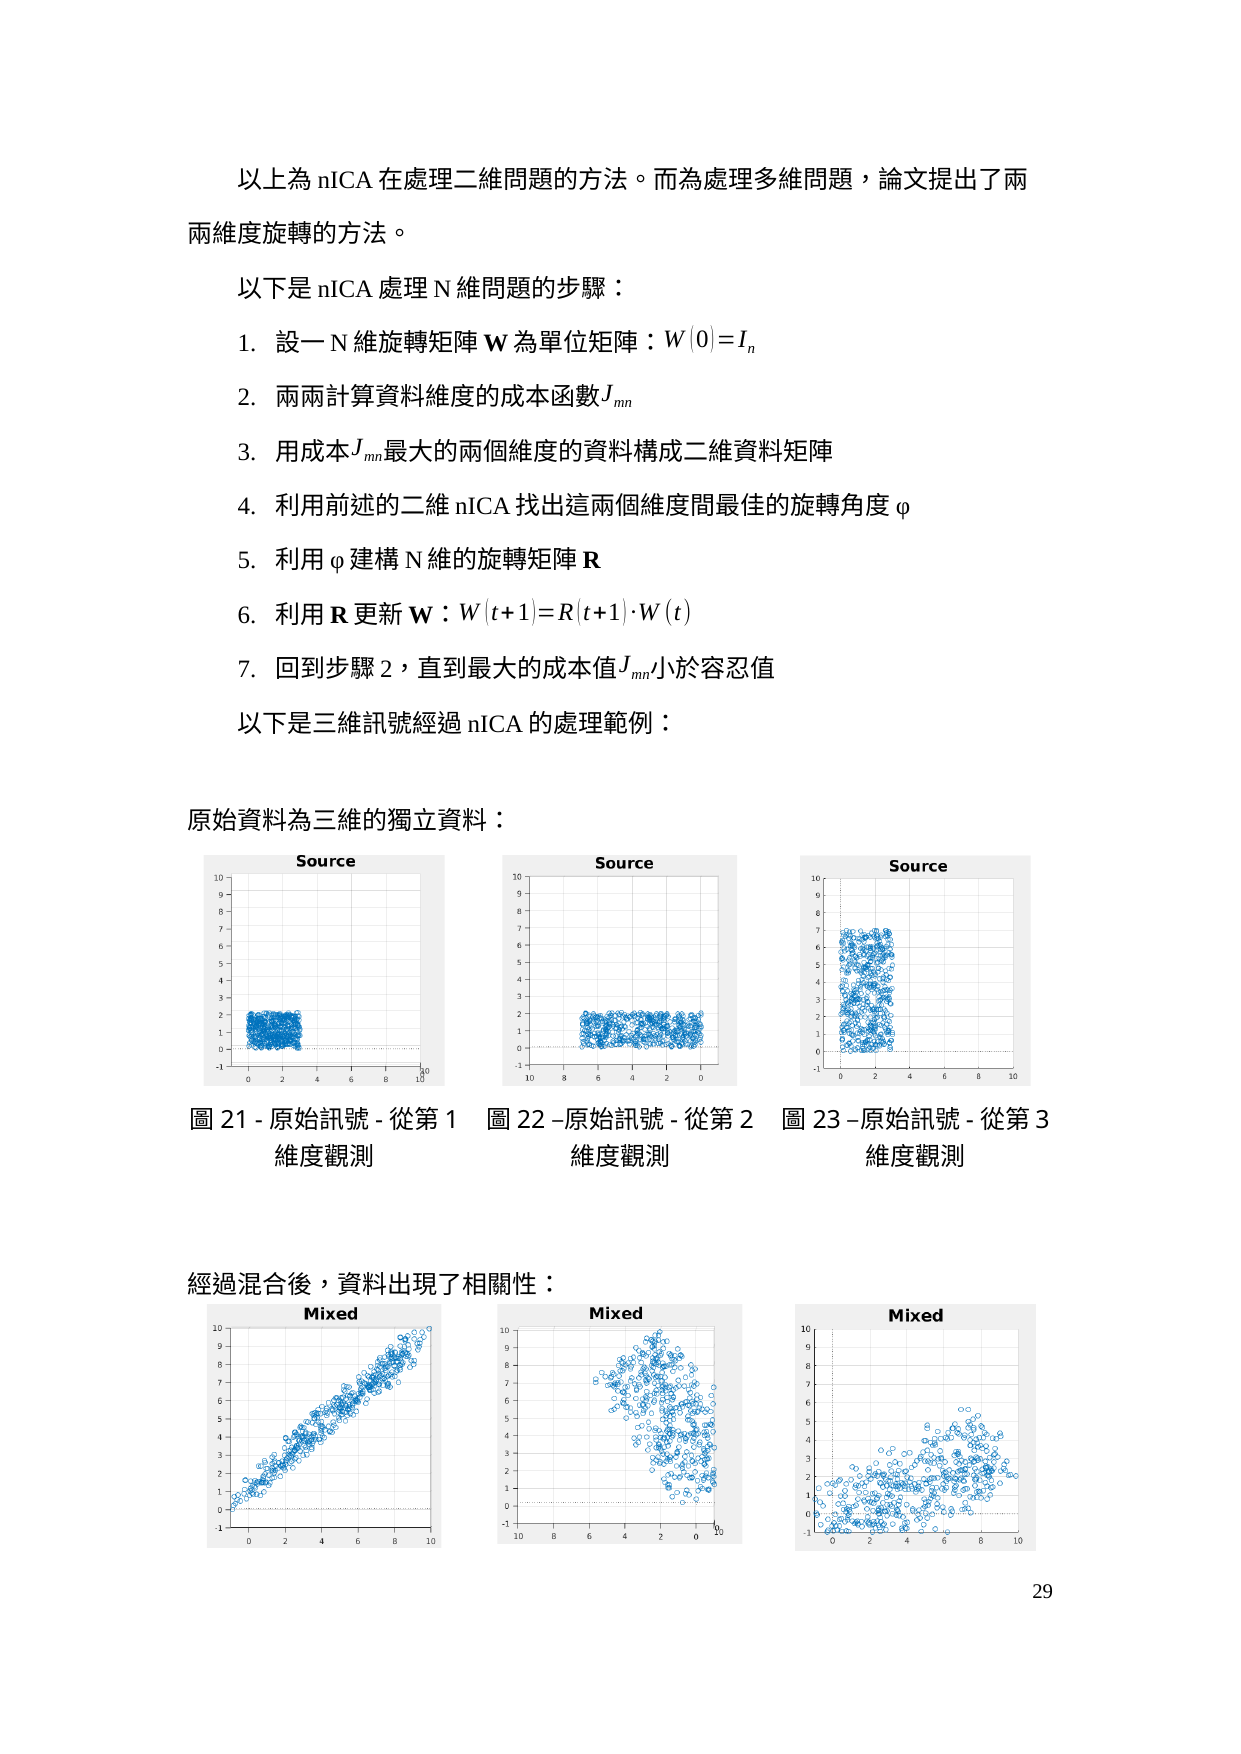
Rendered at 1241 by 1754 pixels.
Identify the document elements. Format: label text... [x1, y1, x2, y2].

picture [502, 855, 738, 1086]
text 以下是三維訊號經過nICA的處理範例： [187, 703, 1053, 739]
picture [203, 855, 445, 1086]
table_header 圖 21 - 原始訊號 - 從第1維度觀測 [176, 855, 472, 1216]
table_header 圖 22 –原始訊號 - 從第2維度觀測 [472, 855, 768, 1216]
list 用成本最大的兩個維度的資料構成二維資料矩陣 [237, 431, 1053, 467]
picture [497, 1304, 743, 1544]
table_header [768, 1305, 1063, 1565]
picture [795, 1304, 1036, 1551]
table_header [176, 1305, 472, 1565]
list 設一N維旋轉矩陣W為單位矩陣： [237, 322, 1053, 359]
table_header 圖 23 –原始訊號 - 從第3維度觀測 [768, 855, 1063, 1216]
text 以上為nICA在處理二維問題的方法。而為處理多維問題，論文提出了兩兩維度旋轉的方法。 [187, 159, 1053, 250]
picture [800, 855, 1031, 1086]
list 兩兩計算資料維度的成本函數 [237, 377, 1053, 413]
list 利用φ建構N維的旋轉矩陣R [237, 540, 1053, 576]
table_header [472, 1305, 768, 1565]
list 利用R更新W： [237, 594, 1053, 631]
picture [206, 1304, 442, 1548]
text 以下是nICA處理N維問題的步驟： [187, 268, 1053, 304]
text 原始資料為三維的獨立資料： [187, 801, 1053, 837]
list 回到步驟2，直到最大的成本值小於容忍值 [237, 649, 1053, 685]
list 利用前述的二維nICA找出這兩個維度間最佳的旋轉角度φ [237, 486, 1053, 522]
text 經過混合後，資料出現了相關性： [187, 1261, 1053, 1304]
